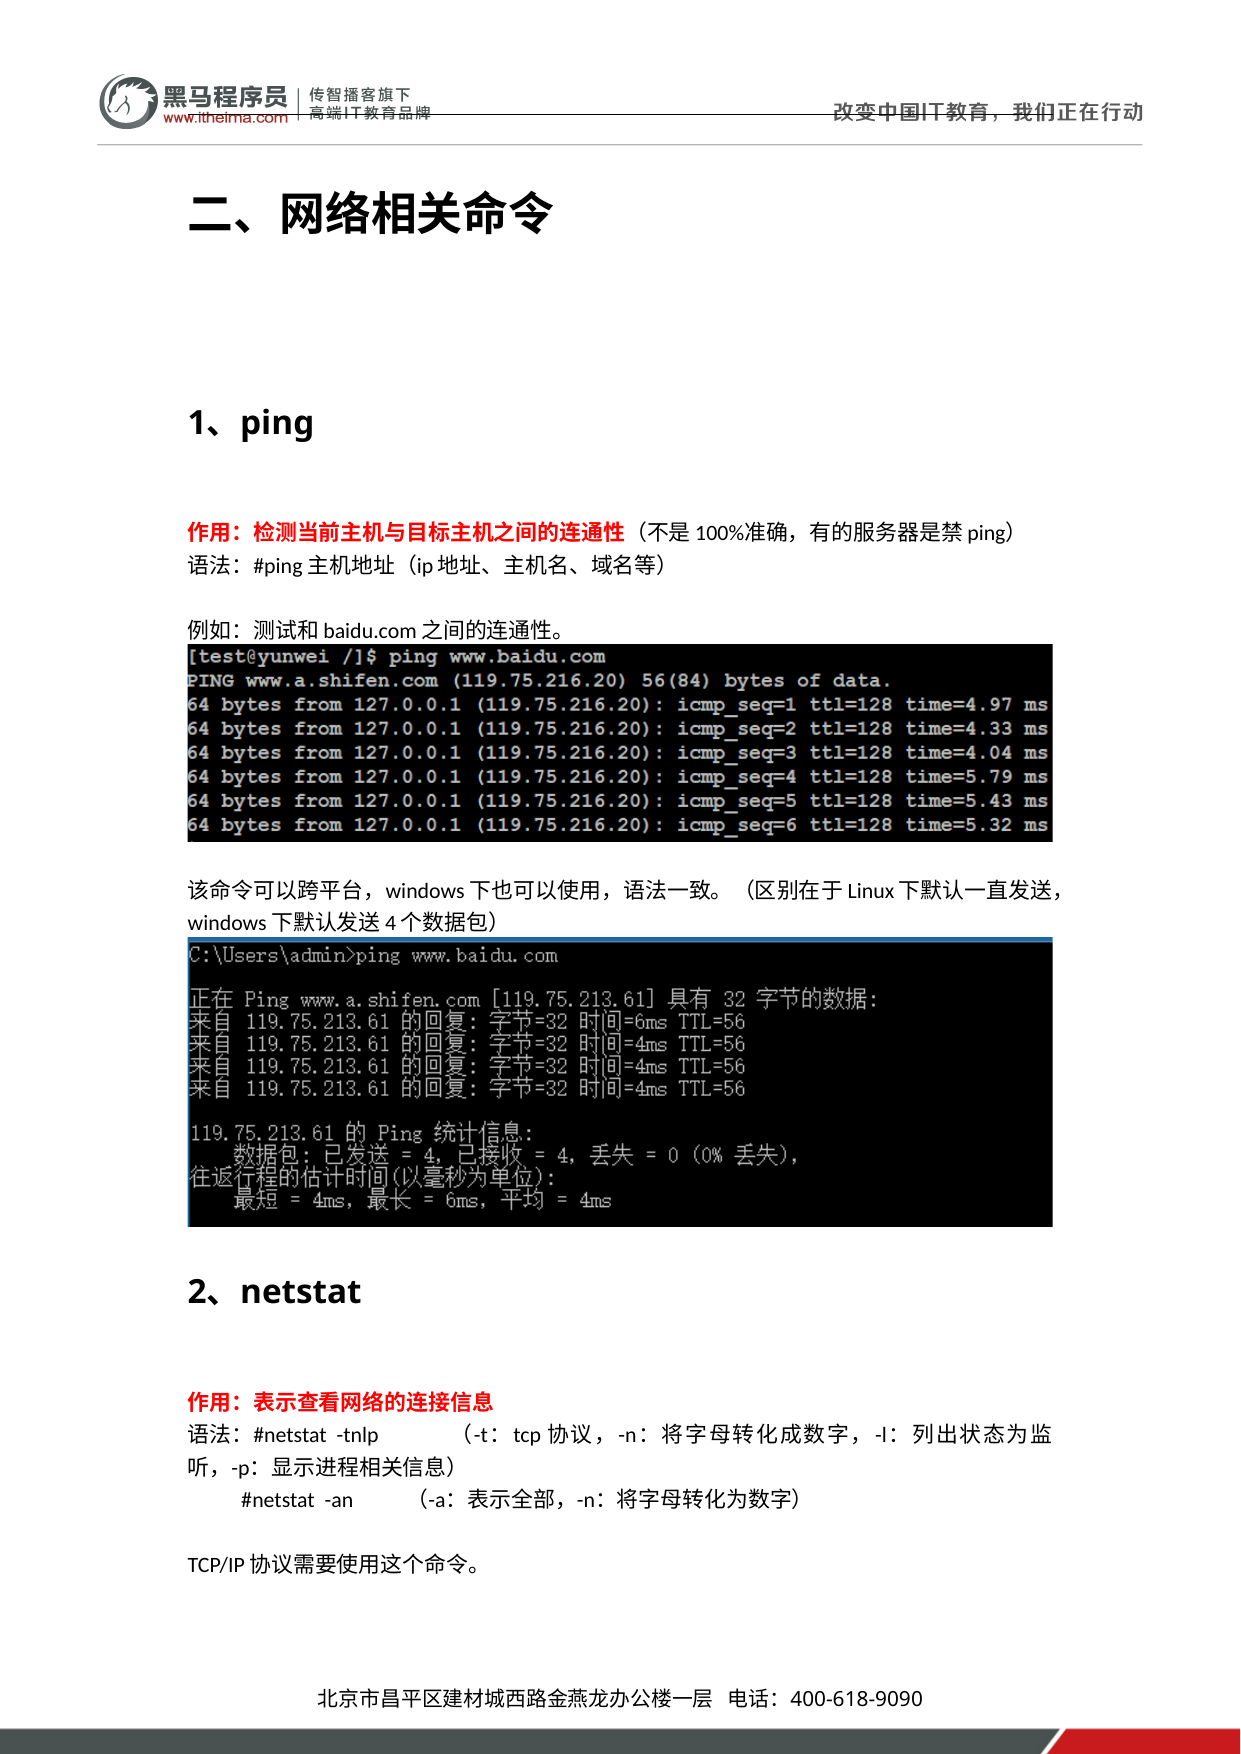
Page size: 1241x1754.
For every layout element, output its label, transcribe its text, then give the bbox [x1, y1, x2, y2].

picture [187, 937, 1053, 1227]
text 作用：表示查看网络的连接信息 [187, 1384, 1053, 1417]
picture [187, 644, 1053, 842]
text 该命令可以跨平台，windows下也可以使用，语法一致。（区别在于Linux下默认一直发送，windows下默认发送4个数据包） [187, 872, 1053, 937]
text 语法：#ping 主机地址（ip地址、主机名、域名等） [187, 547, 1053, 580]
text 作用：检测当前主机与目标主机之间的连通性（不是100%准确，有的服务器是禁ping） [187, 515, 1053, 547]
text TCP/IP协议需要使用这个命令。 [187, 1547, 1053, 1579]
text 语法：#netstat -tnlp （-t：tcp协议，-n：将字母转化成数字，-l：列出状态为监听，-p：显示进程相关信息） [187, 1417, 1053, 1482]
subtitle 二、网络相关命令 [187, 162, 1053, 259]
picture [0, 3, 1241, 153]
subtitle 2、netstat [187, 1257, 1053, 1322]
text 例如：测试和baidu.com之间的连通性。 [187, 612, 1053, 644]
text #netstat -an （-a：表示全部，-n：将字母转化为数字） [187, 1482, 1053, 1514]
subtitle 1、ping [187, 387, 1053, 452]
picture [0, 1669, 1241, 1754]
